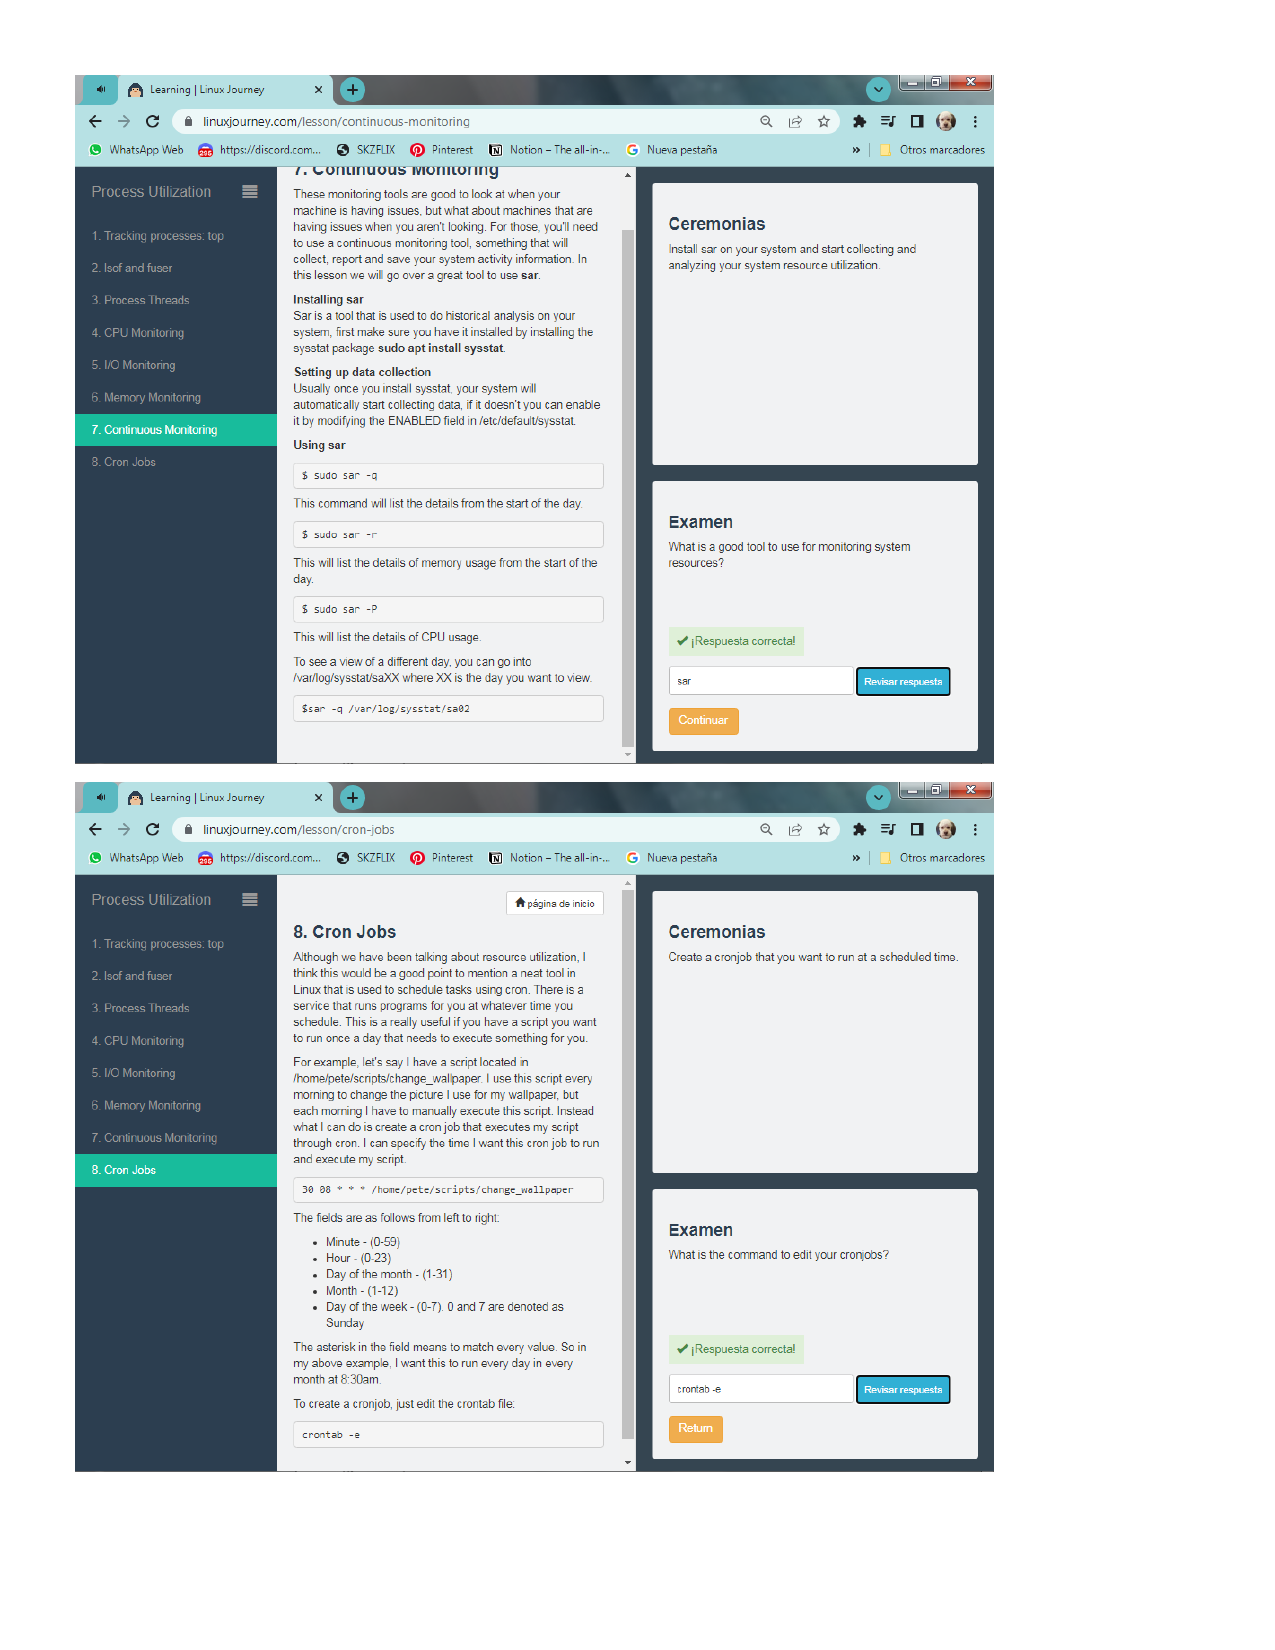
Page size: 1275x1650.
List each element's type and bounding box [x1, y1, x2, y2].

picture [75, 75, 994, 764]
picture [75, 782, 994, 1472]
